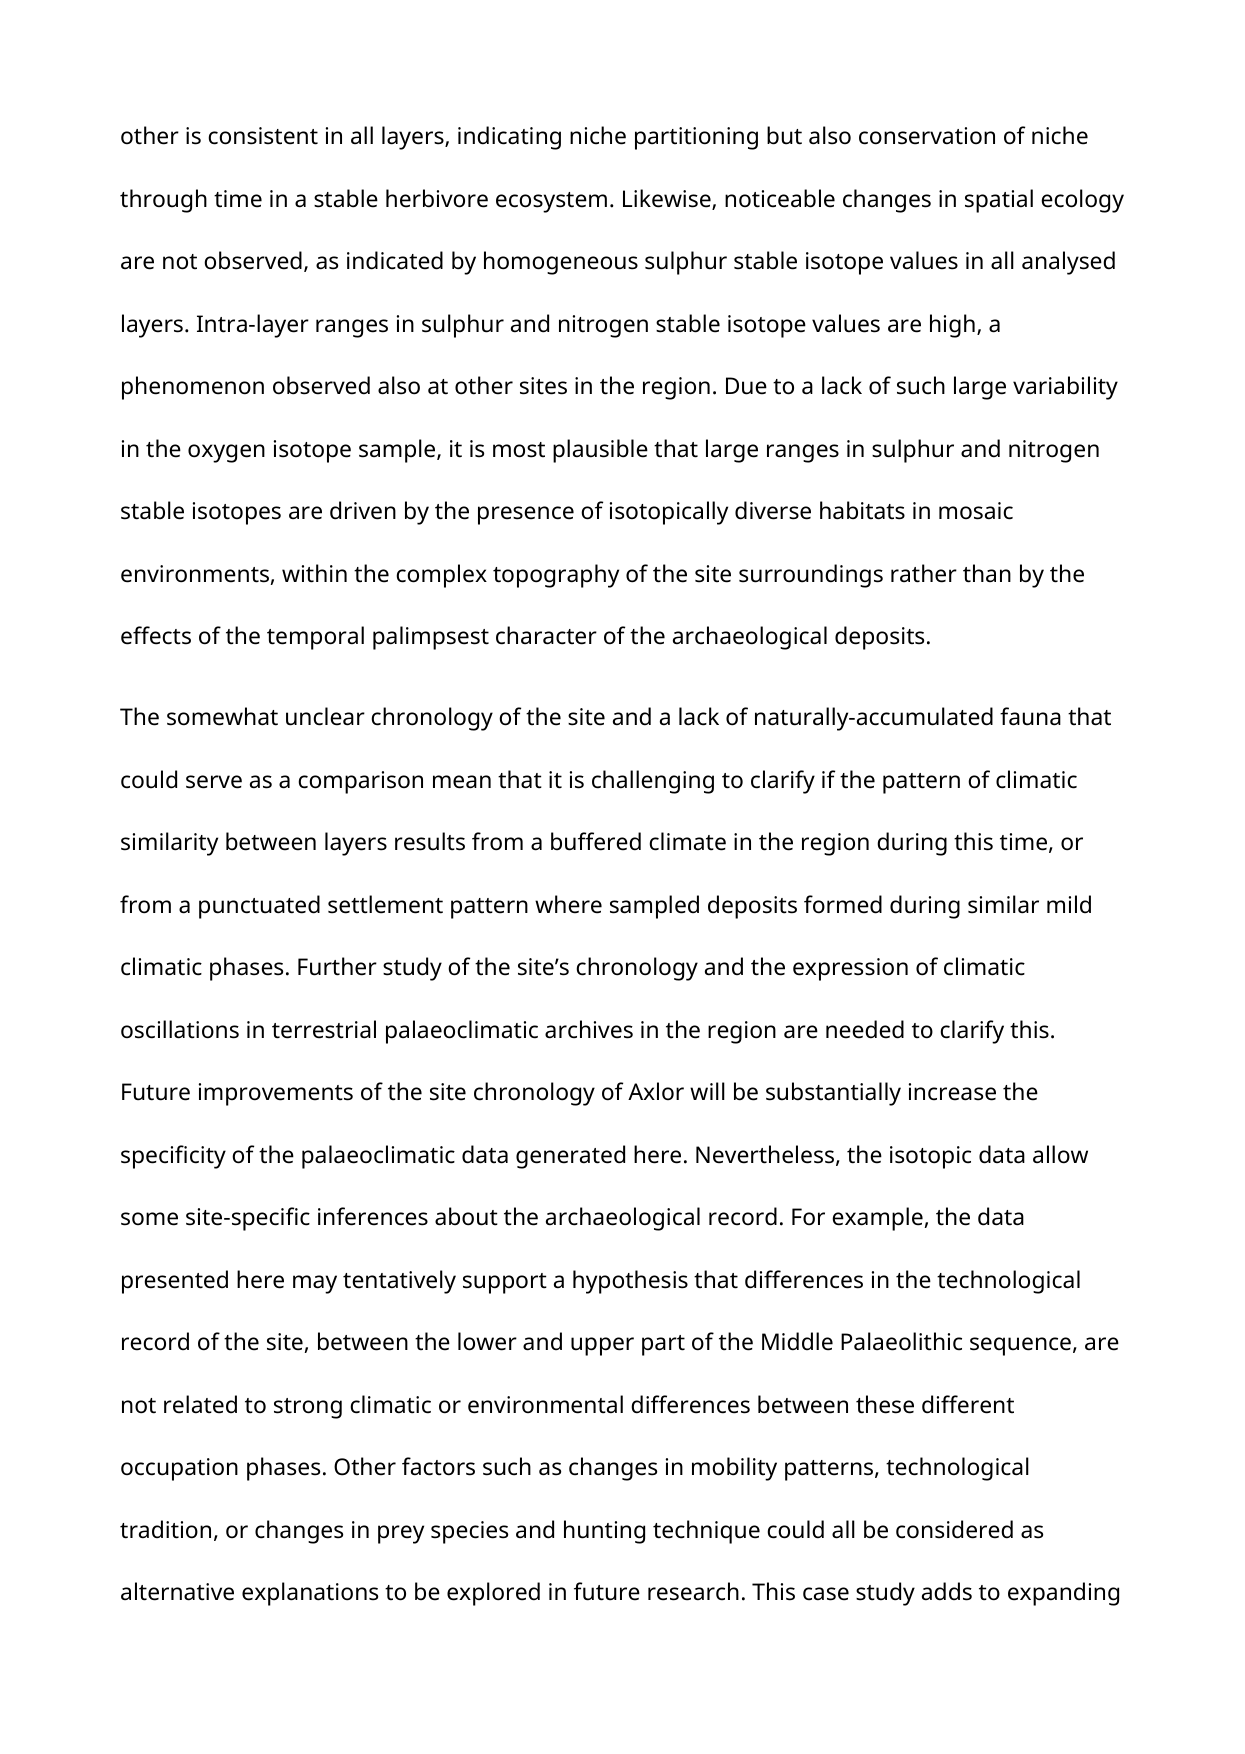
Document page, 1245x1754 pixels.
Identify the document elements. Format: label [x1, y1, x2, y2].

text [120, 701, 1125, 1607]
text [120, 120, 1125, 651]
